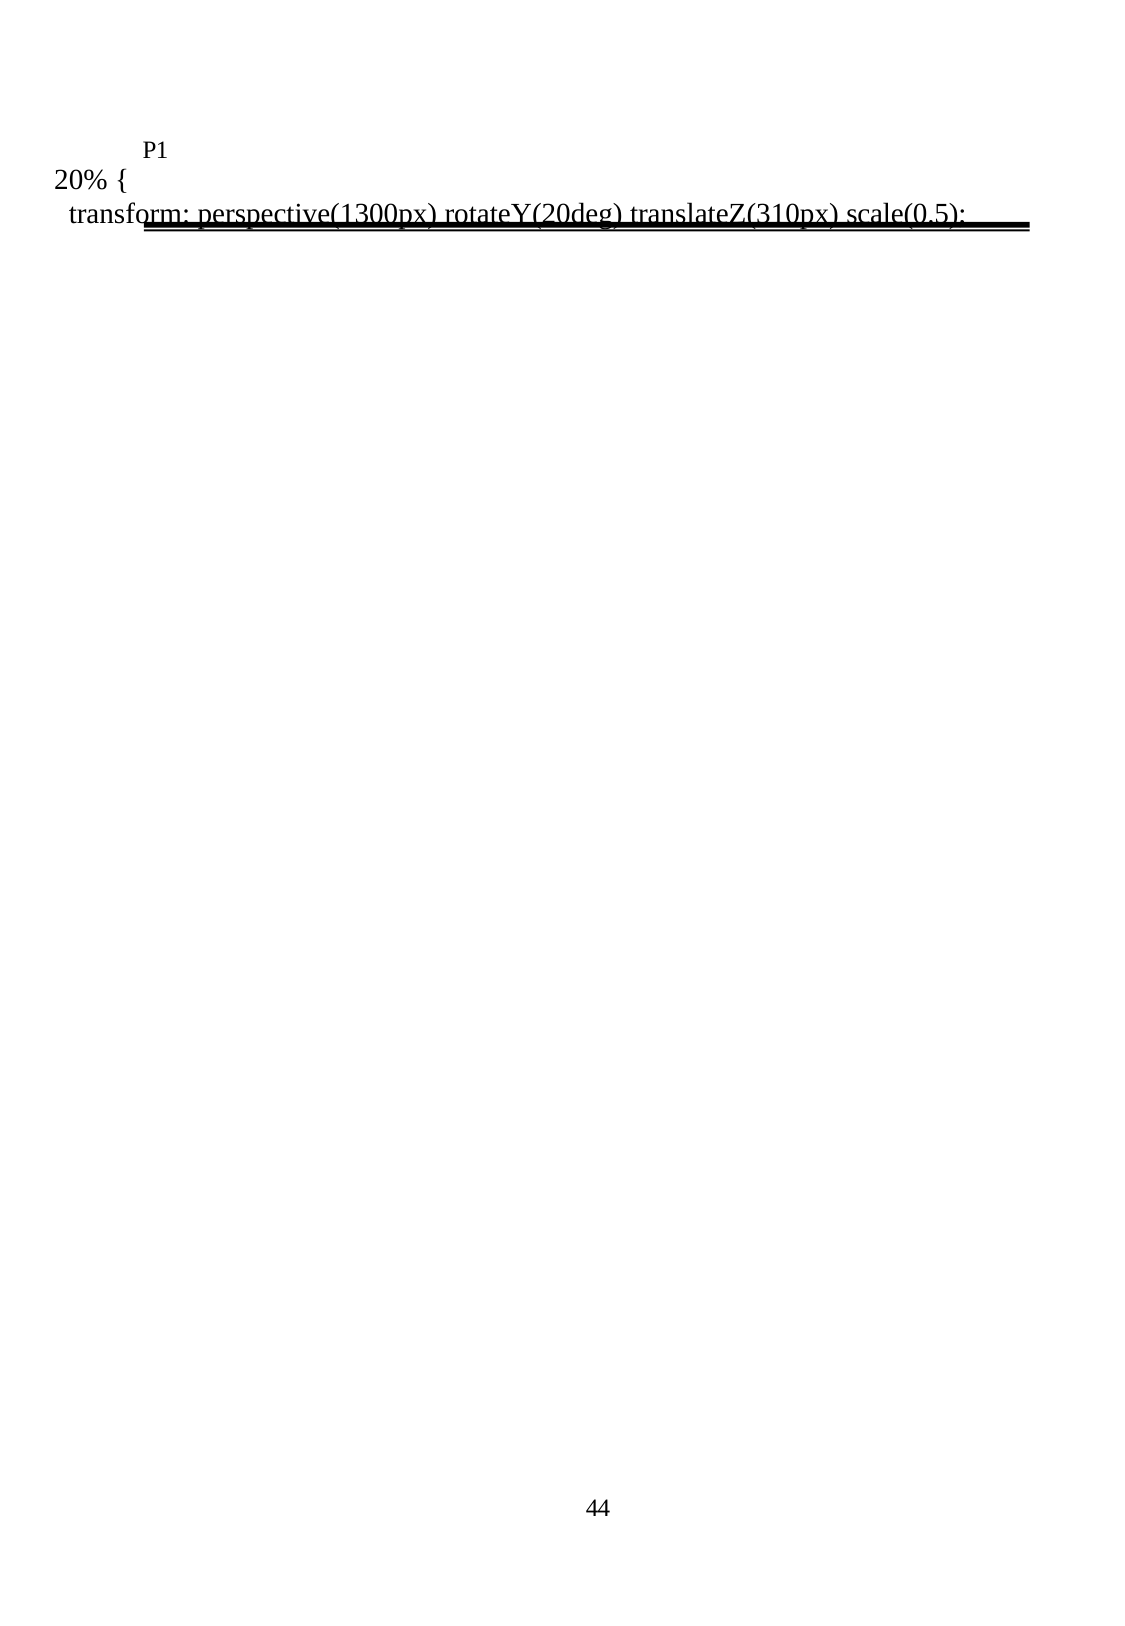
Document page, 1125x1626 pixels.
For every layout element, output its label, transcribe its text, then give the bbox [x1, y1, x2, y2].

text transform: perspective(1300px) rotateY(20deg) translateZ(310px) scale(0.5); [68, 196, 1098, 230]
text 20% { [54, 162, 1098, 196]
